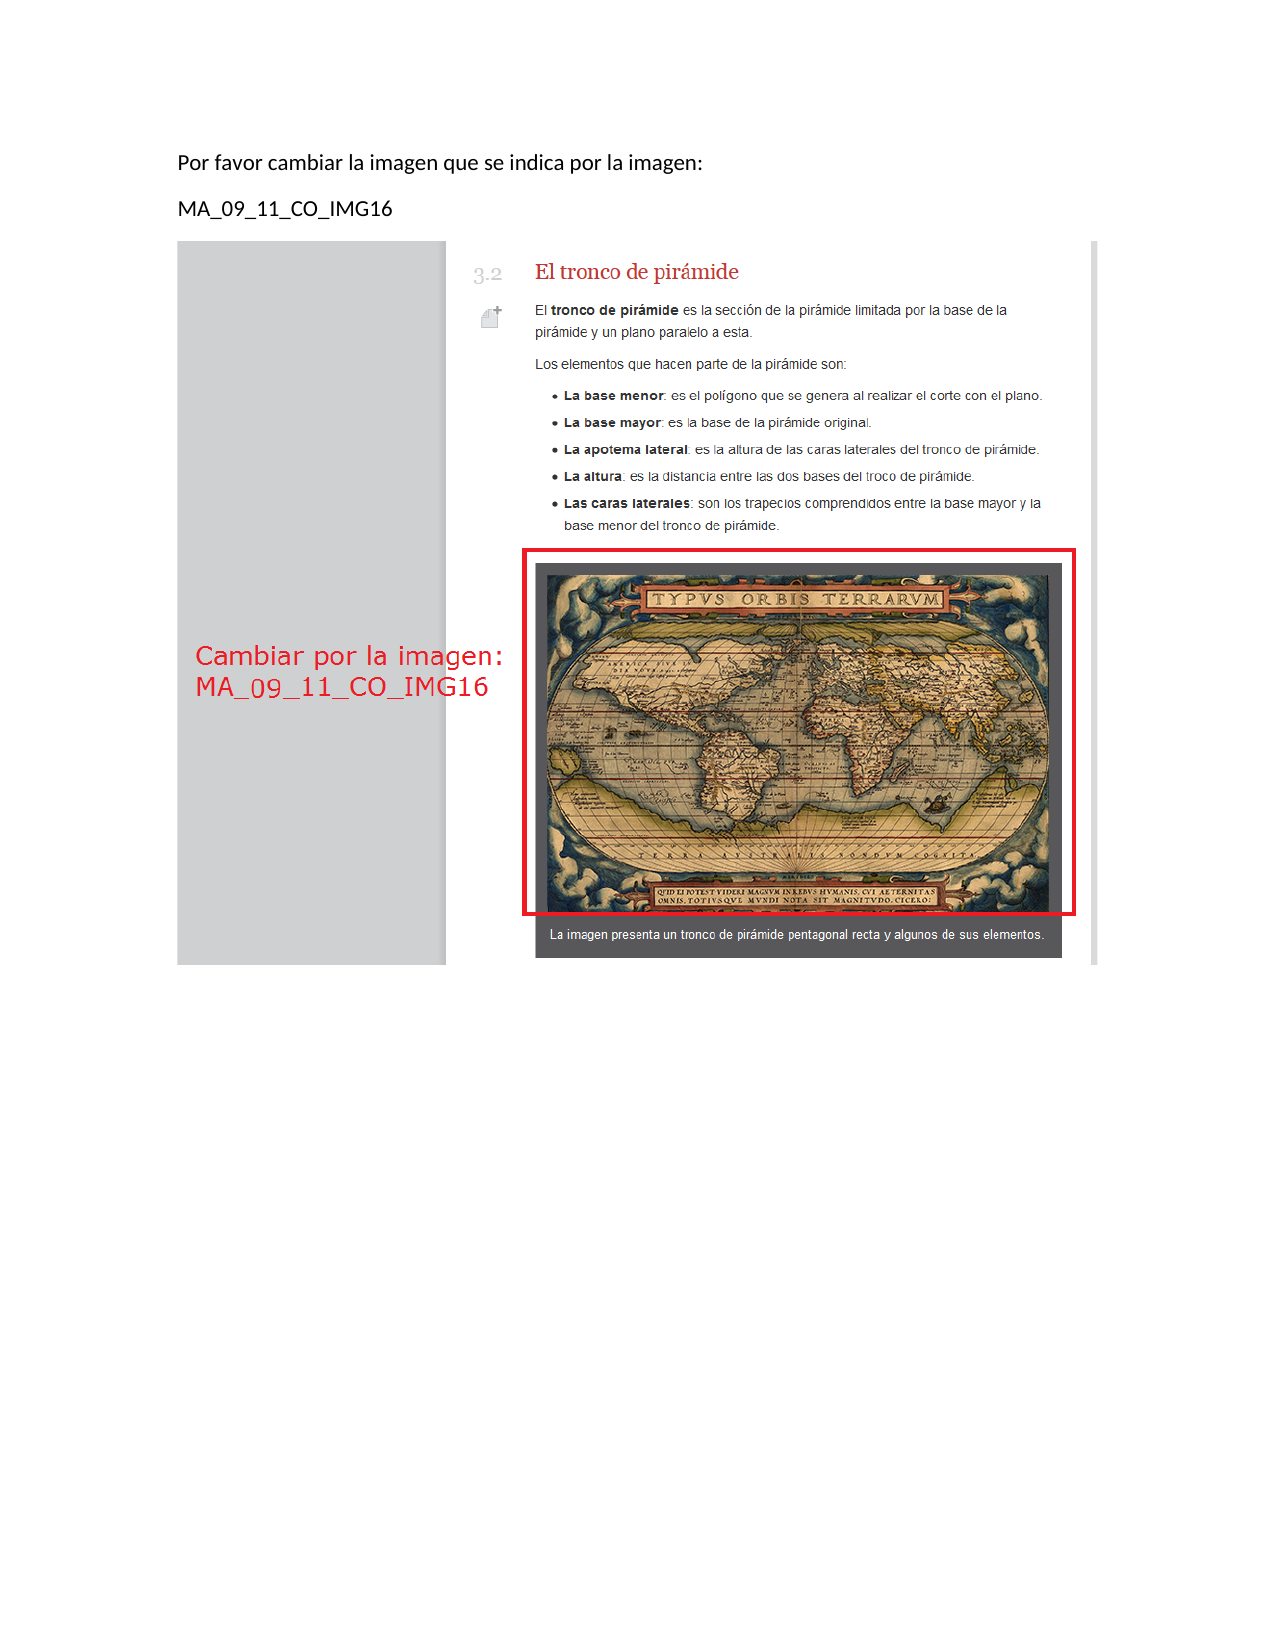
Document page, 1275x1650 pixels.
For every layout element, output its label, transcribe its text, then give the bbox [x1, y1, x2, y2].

text MA_09_11_CO_IMG16 [177, 194, 1098, 222]
text Por favor cambiar la imagen que se indica por la imagen: [177, 148, 1098, 176]
picture [177, 241, 1098, 965]
